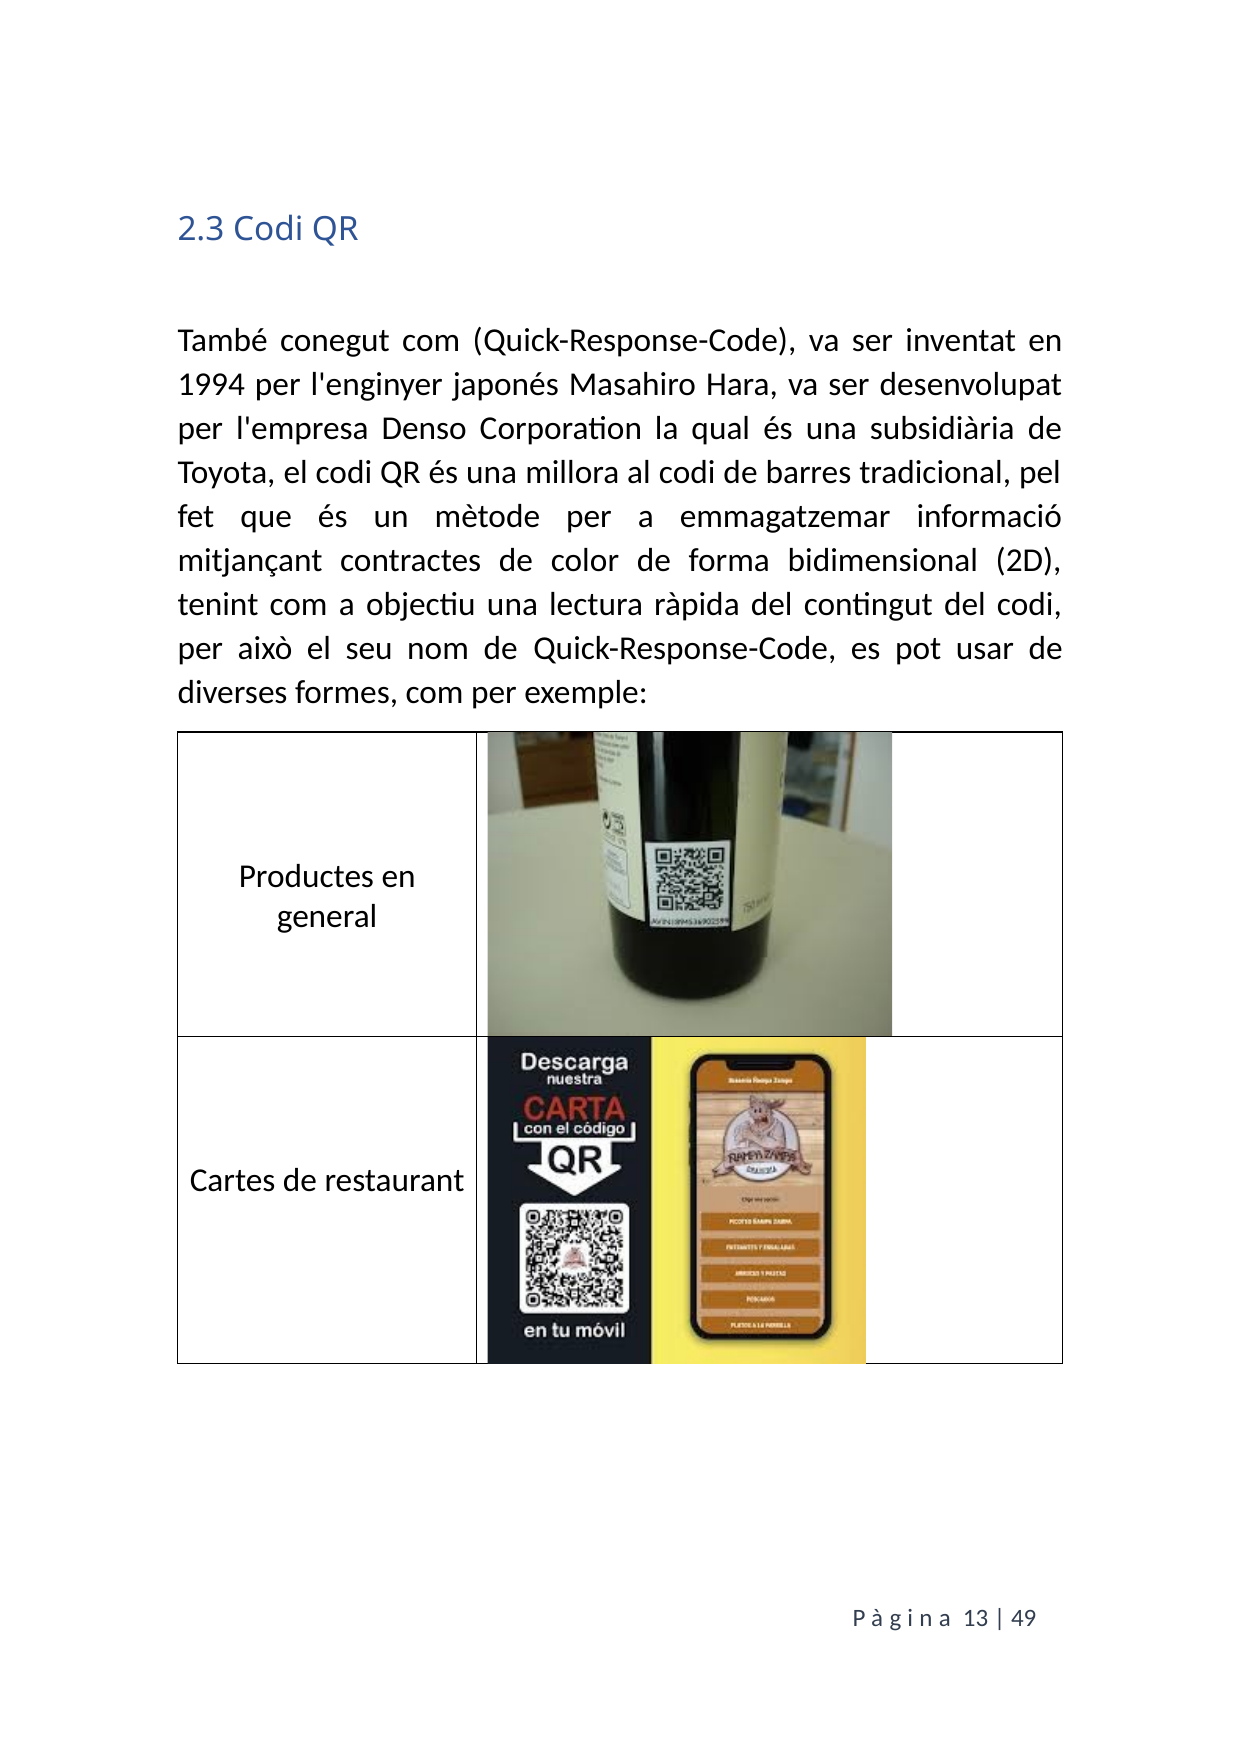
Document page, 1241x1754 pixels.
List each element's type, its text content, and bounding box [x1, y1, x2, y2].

table_header [477, 733, 487, 1036]
table_cell [866, 1037, 1062, 1363]
table_cell Cartes de restaurant [178, 1037, 476, 1363]
table_header [893, 733, 1062, 1036]
text 2.3 Codi QR [177, 205, 1063, 250]
text També conegut com (Quick-Response-Code), va ser inventat en 1994 per l'enginyer japonés Masahiro Hara, va ser desenvolupat per l'empresa Denso Corporation la qual és una subsidiària de Toyota, el codi QR és una millora al codi de barres tradicional, pel fet que és un mètode per a emmagatzemar informació mitjançant contractes de color de forma bidimensional (2D), tenint com a objectiu una lectura ràpida del contingut del codi, per això el seu nom de Quick-Response-Code, es pot usar de diverses formes, com per exemple: [177, 271, 1063, 712]
table_cell [477, 1037, 487, 1363]
picture [487, 732, 893, 1036]
table_header Productes en general [178, 733, 476, 1036]
picture [487, 1037, 866, 1364]
